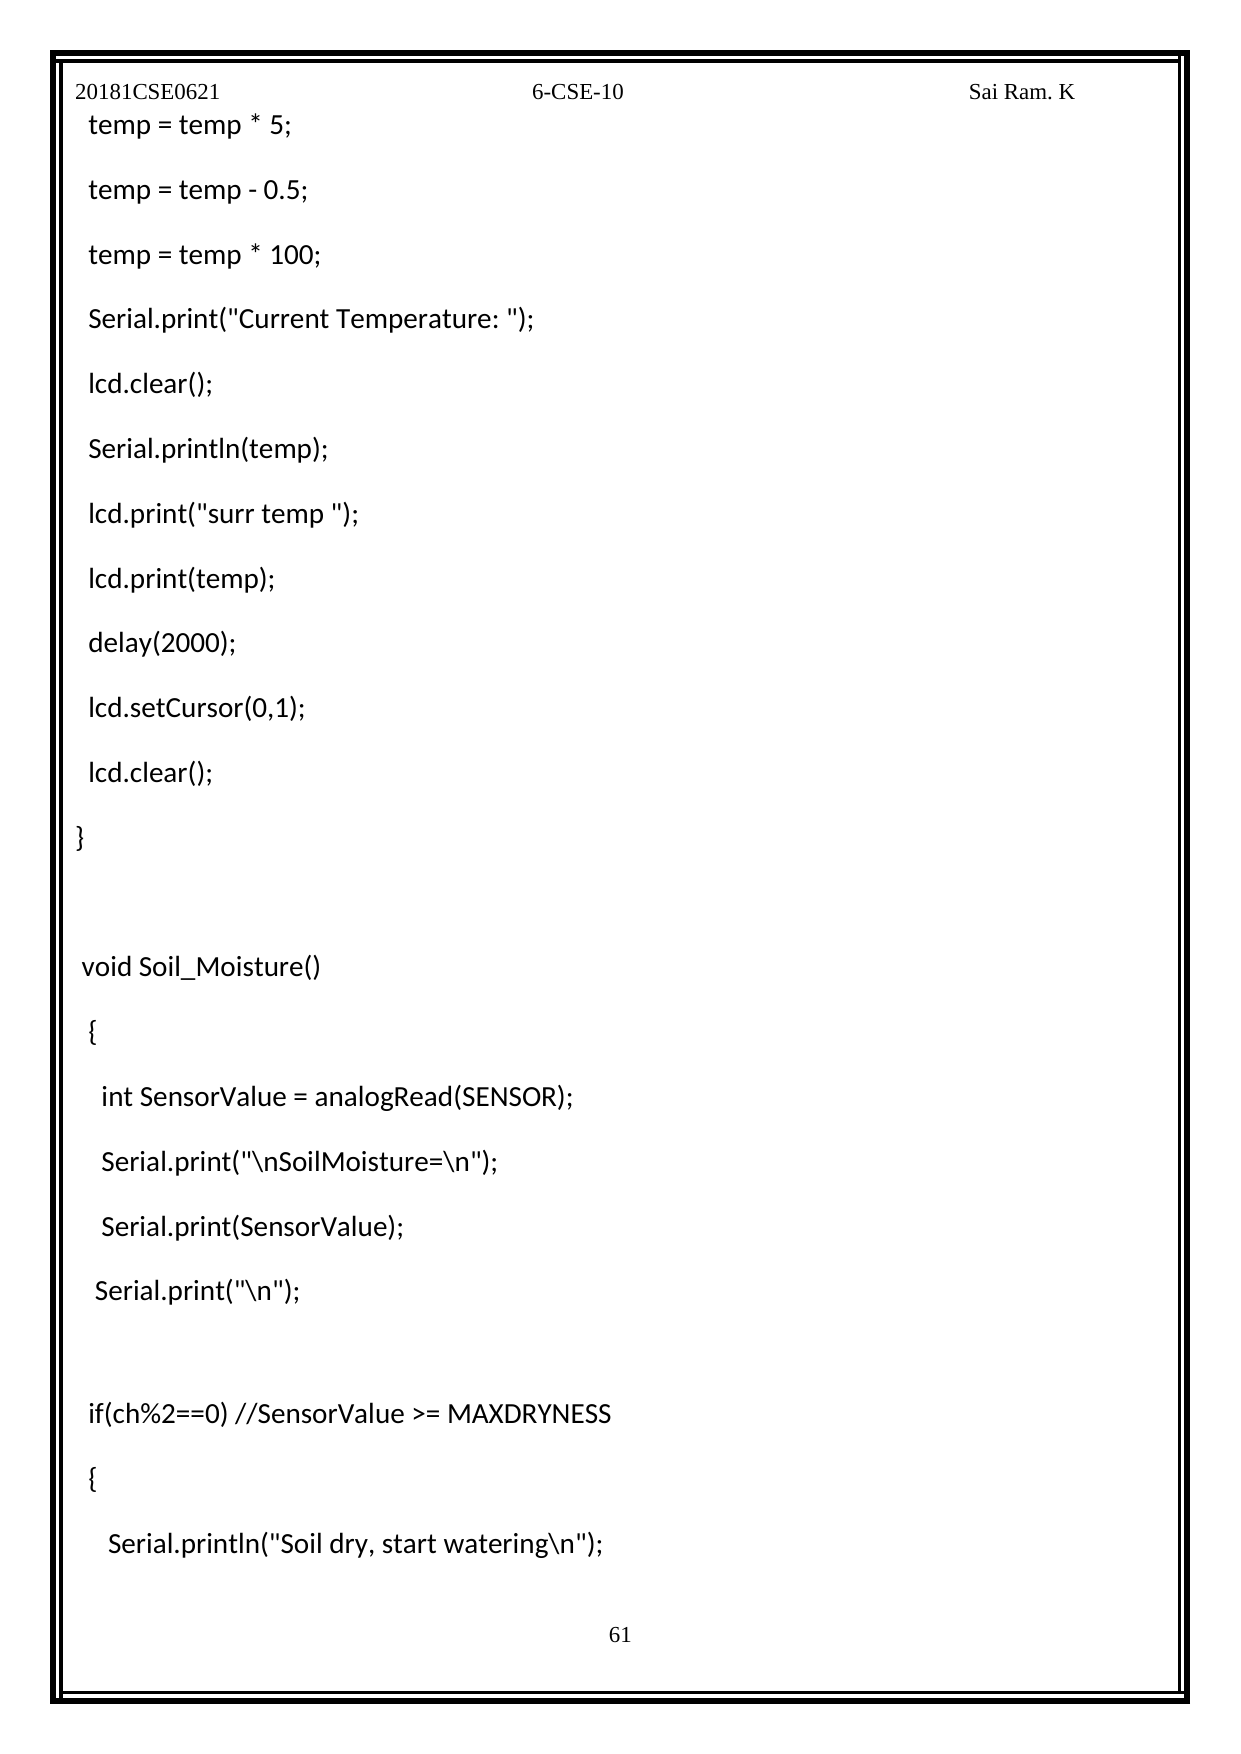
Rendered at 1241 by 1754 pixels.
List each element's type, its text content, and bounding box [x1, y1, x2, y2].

text void Soil_Moisture() [75, 948, 1171, 984]
text temp = temp * 100; [75, 236, 1171, 271]
text { [75, 1460, 1171, 1496]
text lcd.print(temp); [75, 560, 1171, 595]
text Serial.print("\n"); [75, 1272, 1171, 1308]
text } [75, 819, 1171, 854]
text if(ch%2==0) //SensorValue >= MAXDRYNESS [75, 1395, 1171, 1431]
text temp = temp * 5; [75, 106, 1171, 142]
text Serial.println(temp); [75, 430, 1171, 466]
text temp = temp - 0.5; [75, 171, 1171, 207]
text Serial.println("Soil dry, start watering\n"); [75, 1525, 1171, 1560]
text lcd.clear(); [75, 365, 1171, 401]
text { [75, 1013, 1171, 1049]
text Serial.print("Current Temperature: "); [75, 301, 1171, 336]
text lcd.print("surr temp "); [75, 495, 1171, 531]
text lcd.clear(); [75, 754, 1171, 790]
text delay(2000); [75, 624, 1171, 660]
text int SensorValue = analogRead(SENSOR); [75, 1078, 1171, 1114]
text Serial.print(SensorValue); [75, 1208, 1171, 1243]
text Serial.print("\nSoilMoisture=\n"); [75, 1143, 1171, 1178]
text lcd.setCursor(0,1); [75, 689, 1171, 725]
